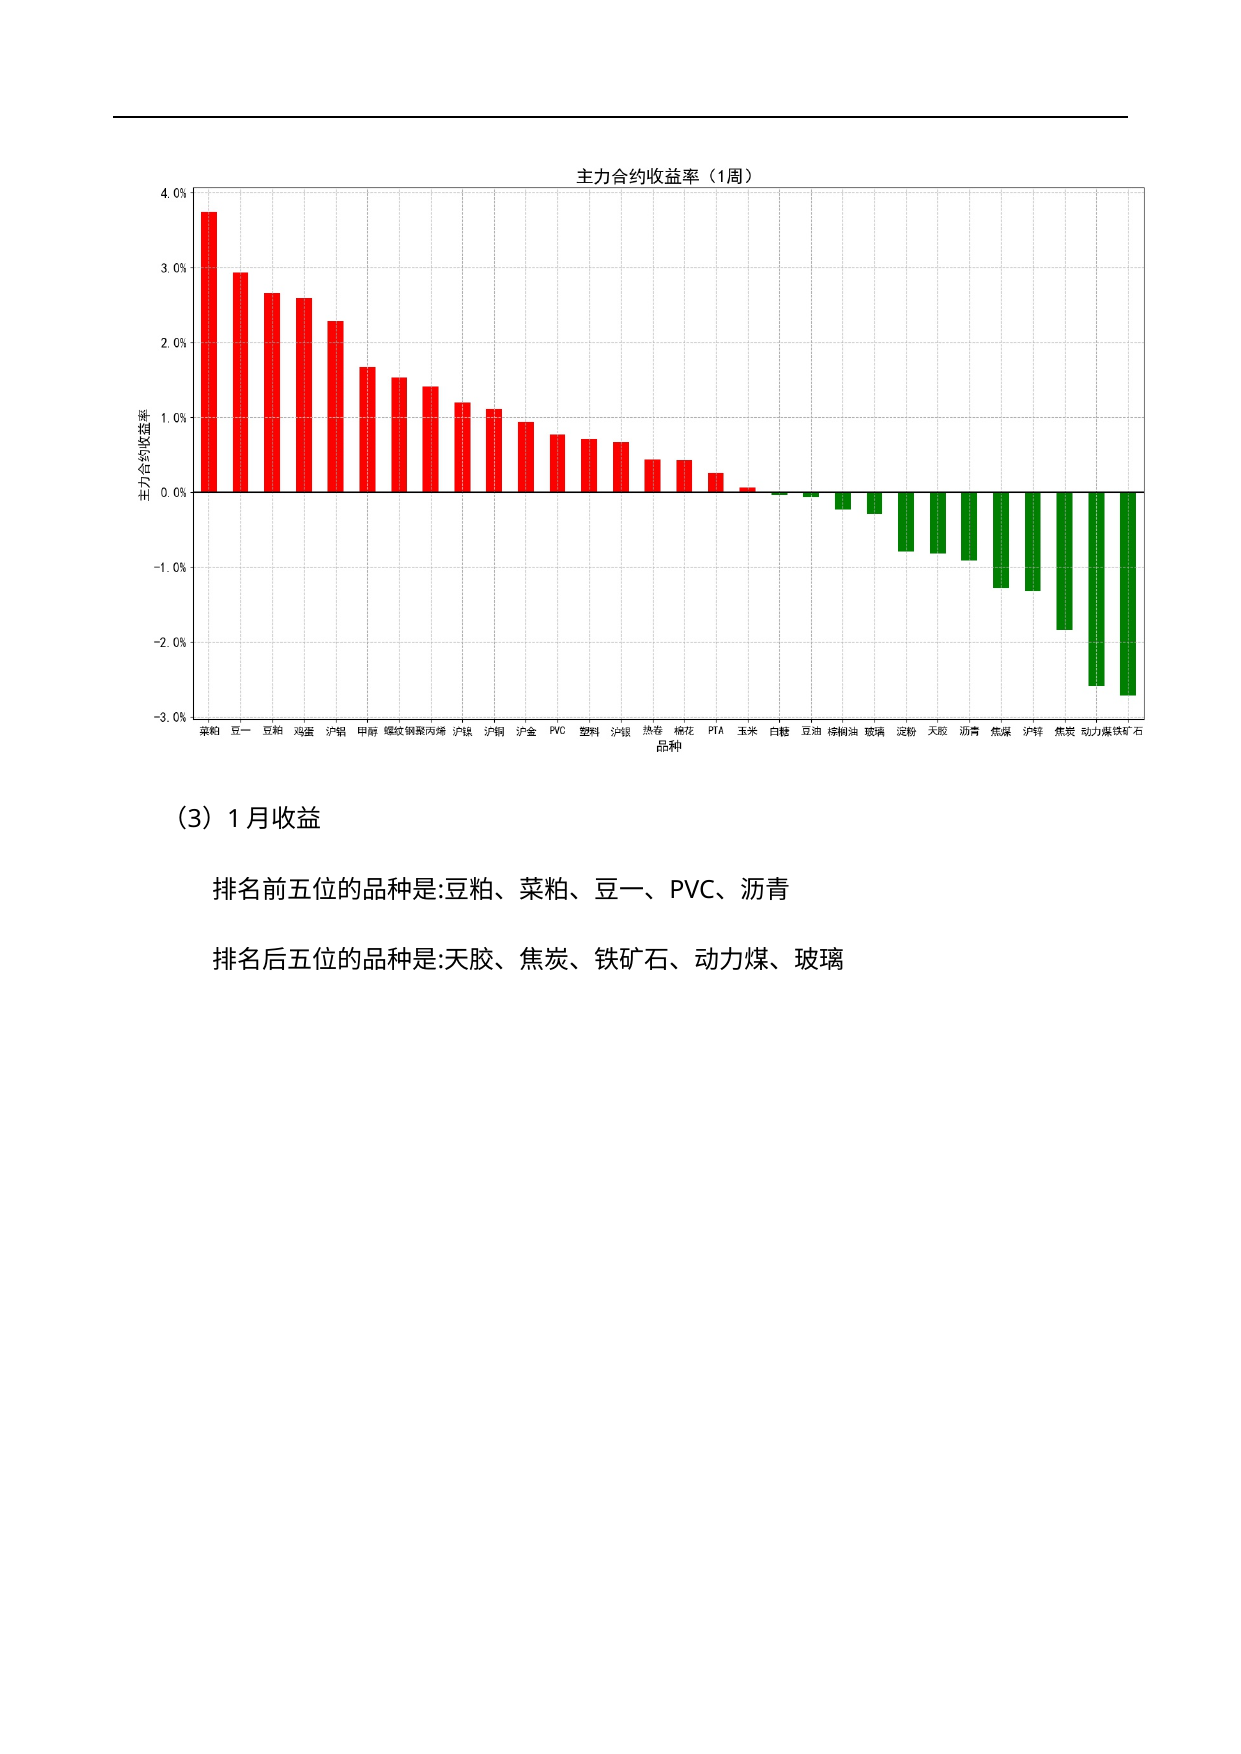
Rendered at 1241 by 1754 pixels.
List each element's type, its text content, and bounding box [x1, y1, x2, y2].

text （3）1月收益 [112, 784, 1128, 849]
picture [131, 162, 1152, 758]
text 排名前五位的品种是:豆粕、菜粕、豆一、PVC、沥青 [150, 855, 1128, 920]
text 排名后五位的品种是:天胶、焦炭、铁矿石、动力煤、玻璃 [112, 925, 1128, 990]
